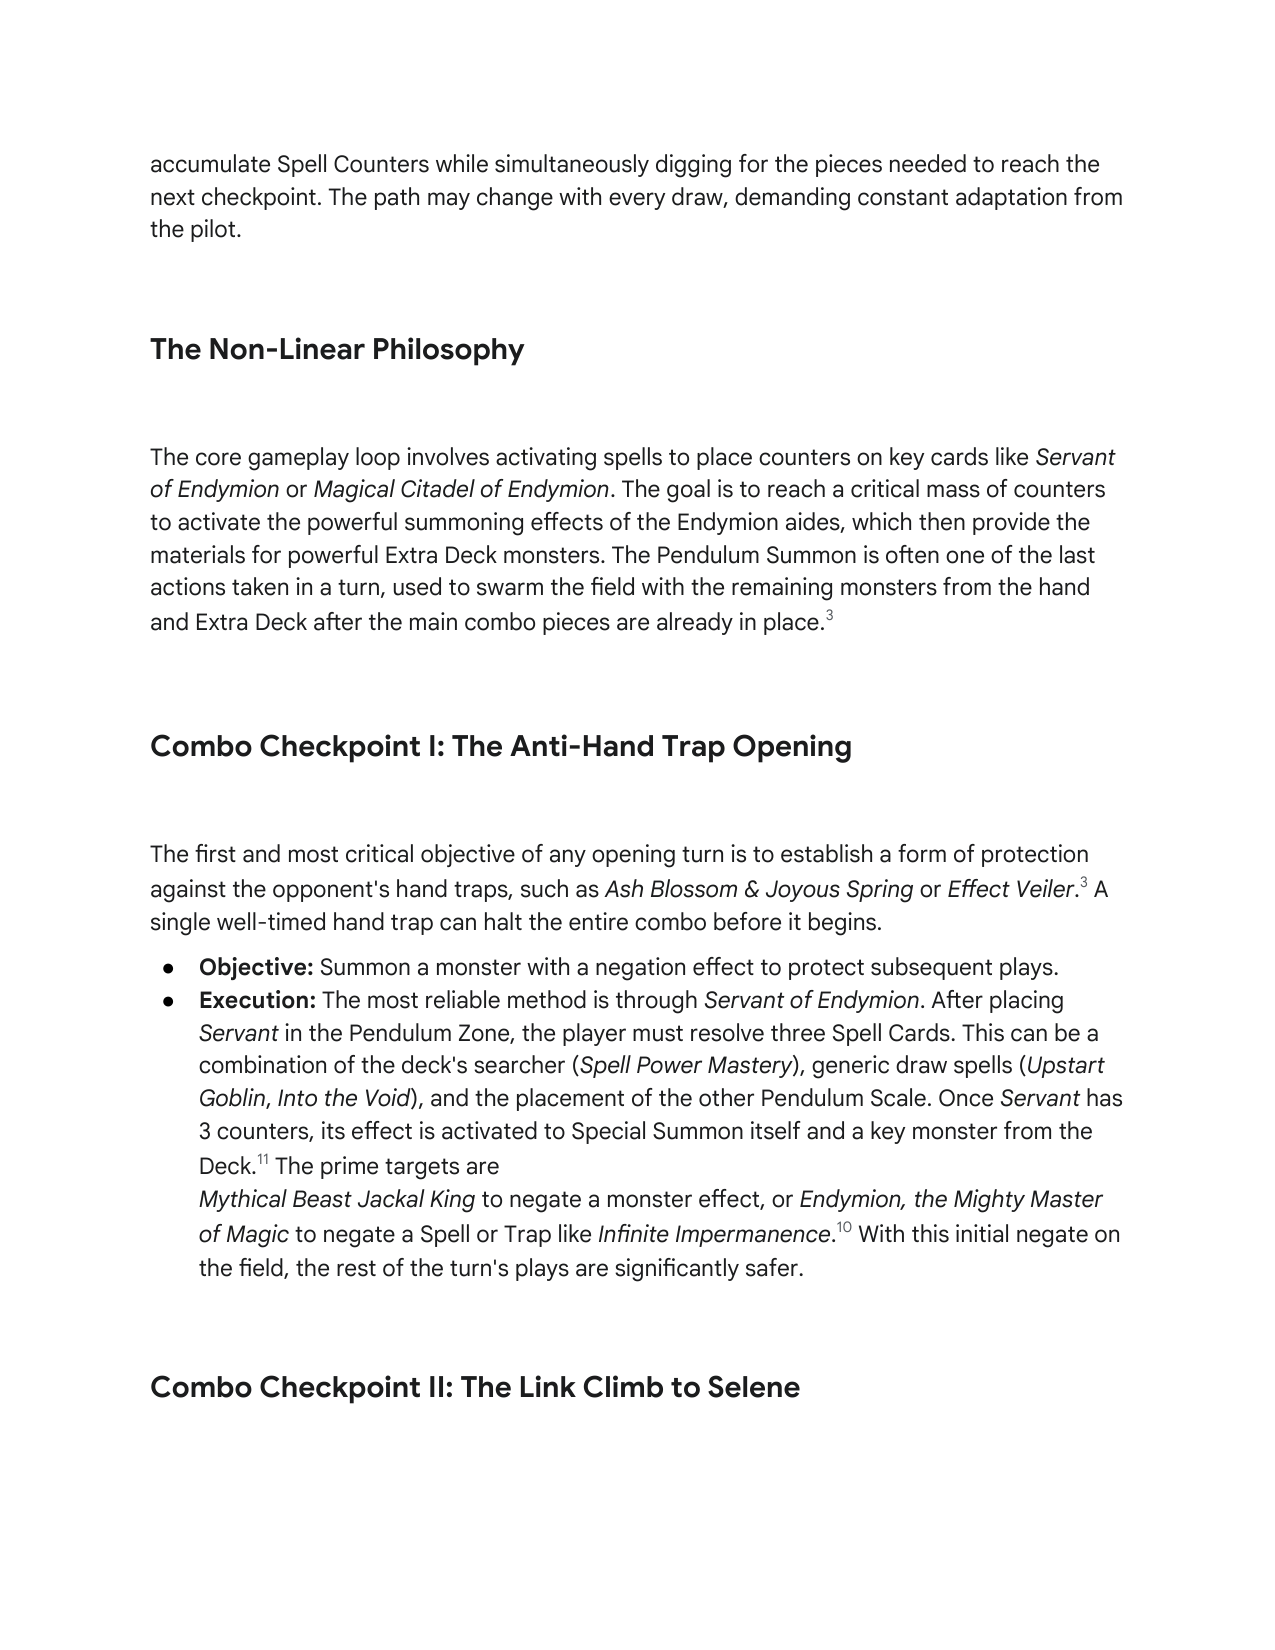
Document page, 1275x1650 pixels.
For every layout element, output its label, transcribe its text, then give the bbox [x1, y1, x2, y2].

subtitle Combo Checkpoint II: The Link Climb to Selene [150, 1369, 1125, 1406]
list Execution: The most reliable method is through Servant of Endymion. After placing Servant in the Pendulum Zone, the player must resolve three Spell Cards. This can be a combination of the deck's searcher (Spell Power Mastery), generic draw spells (Upstart Goblin, Into the Void), and the placement of the other Pendulum Scale. Once Servant has 3 counters, its effect is activated to Special Summon itself and a key monster from the Deck.11 The prime targets are Mythical Beast Jackal King to negate a monster effect, or Endymion, the Mighty Master of Magic to negate a Spell or Trap like Infinite Impermanence.10 With this initial negate on the field, the rest of the turn's plays are significantly safer. [161, 986, 1125, 1283]
list Objective: Summon a monster with a negation effect to protect subsequent plays. [161, 954, 1125, 982]
text The core gameplay loop involves activating spells to place counters on key cards like Servant of Endymion or Magical Citadel of Endymion. The goal is to reach a critical mass of counters to activate the powerful summoning effects of the Endymion aides, which then provide the materials for powerful Extra Deck monsters. The Pendulum Summon is often one of the last actions taken in a turn, used to swarm the field with the remaining monsters from the hand and Extra Deck after the main combo pieces are already in place.3 [150, 443, 1125, 638]
text The first and most critical objective of any opening turn is to establish a form of protection against the opponent's hand traps, such as Ash Blossom & Joyous Spring or Effect Veiler.3 A single well-timed hand trap can halt the entire combo before it begins. [150, 840, 1125, 937]
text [150, 150, 1125, 244]
subtitle The Non-Linear Philosophy [150, 331, 1125, 367]
subtitle Combo Checkpoint I: The Anti-Hand Trap Opening [150, 728, 1125, 765]
